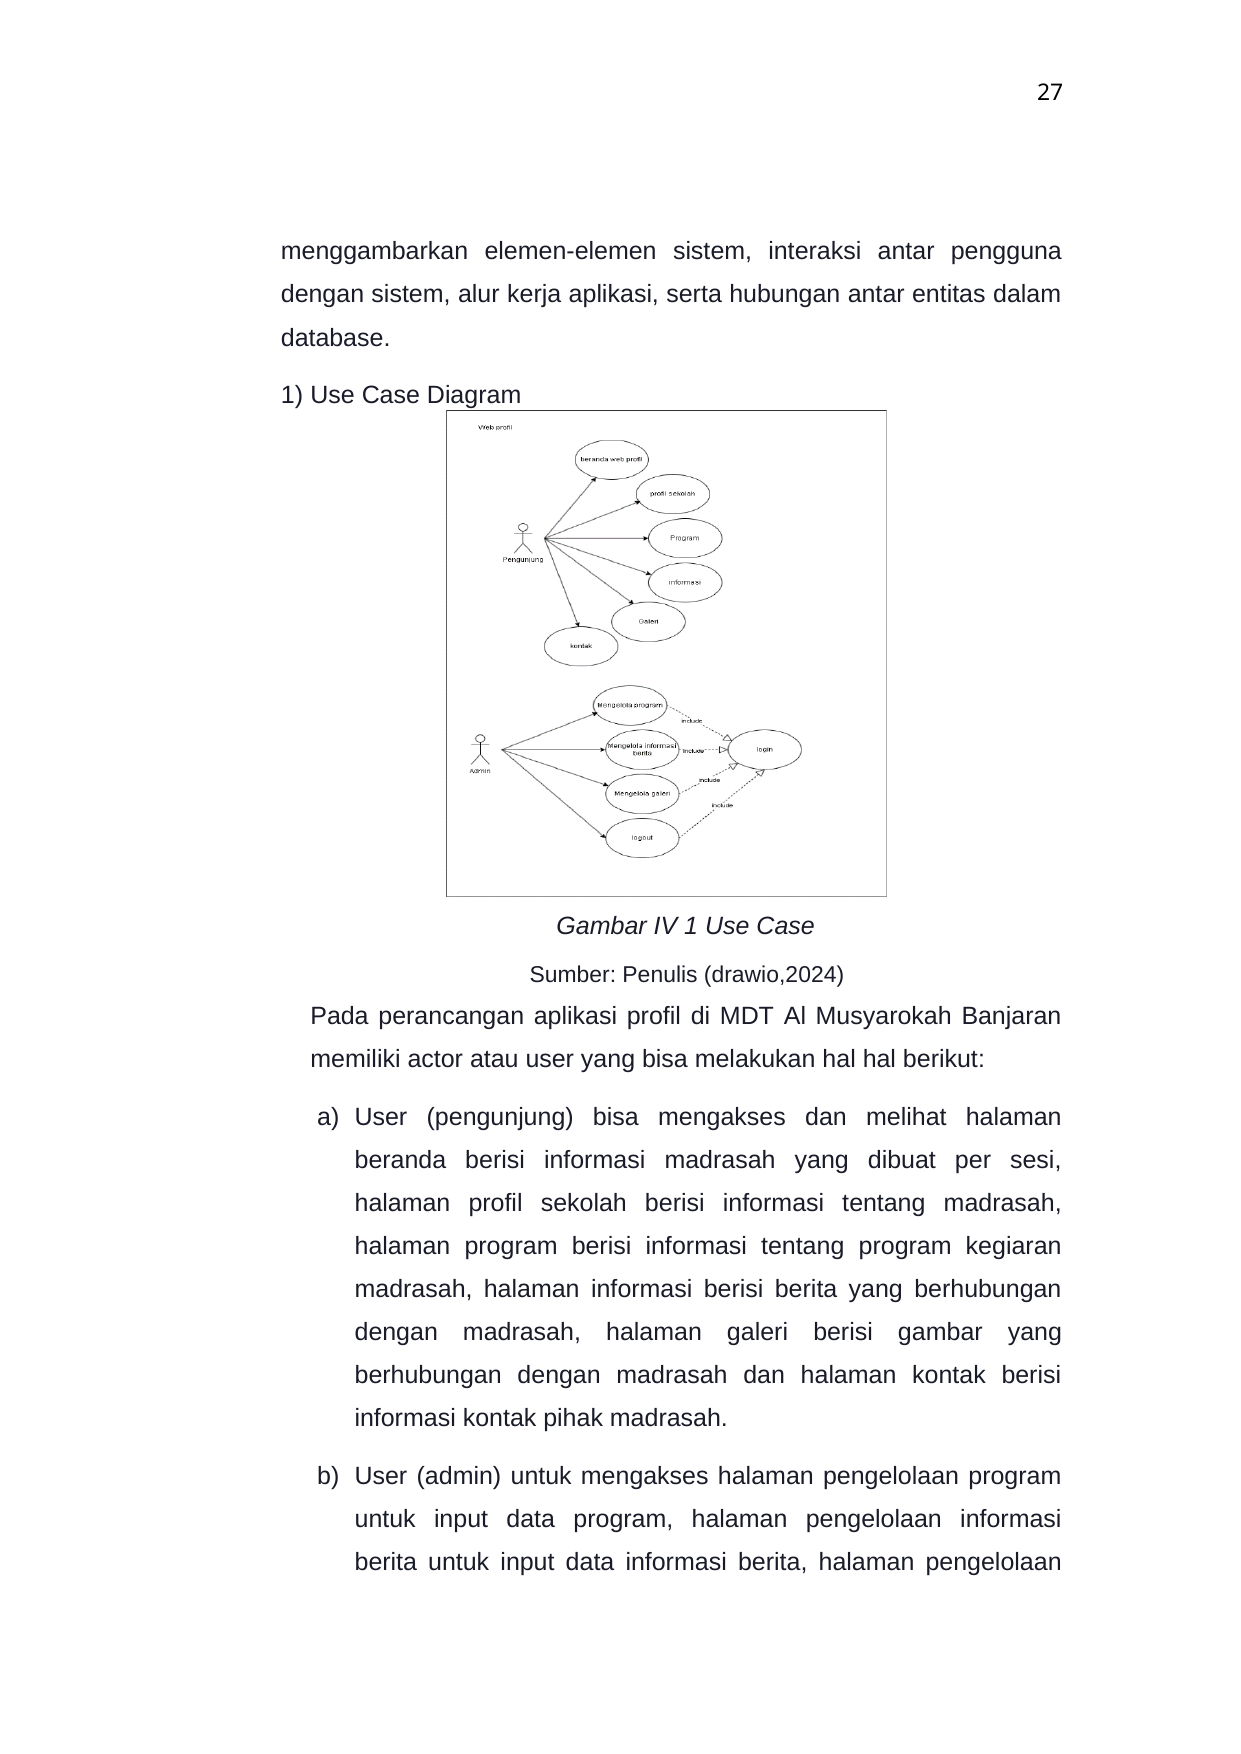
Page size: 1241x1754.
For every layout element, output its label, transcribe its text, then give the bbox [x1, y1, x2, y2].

text Pada perancangan aplikasi profil di MDT Al Musyarokah Banjaran memiliki actor atau user yang bisa melakukan hal hal berikut: [310, 1001, 1063, 1073]
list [317, 1461, 1063, 1576]
picture [446, 410, 887, 897]
list Use Case Diagram [281, 380, 1063, 408]
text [281, 236, 1063, 351]
list User (pengunjung) bisa mengakses dan melihat halaman beranda berisi informasi madrasah yang dibuat per sesi, halaman profil sekolah berisi informasi tentang madrasah, halaman program berisi informasi tentang program kegiaran madrasah, halaman informasi berisi berita yang berhubungan dengan madrasah, halaman galeri berisi gambar yang berhubungan dengan madrasah dan halaman kontak berisi informasi kontak pihak madrasah. [317, 1102, 1063, 1432]
text Sumber: Penulis (drawio,2024) [310, 961, 1063, 987]
